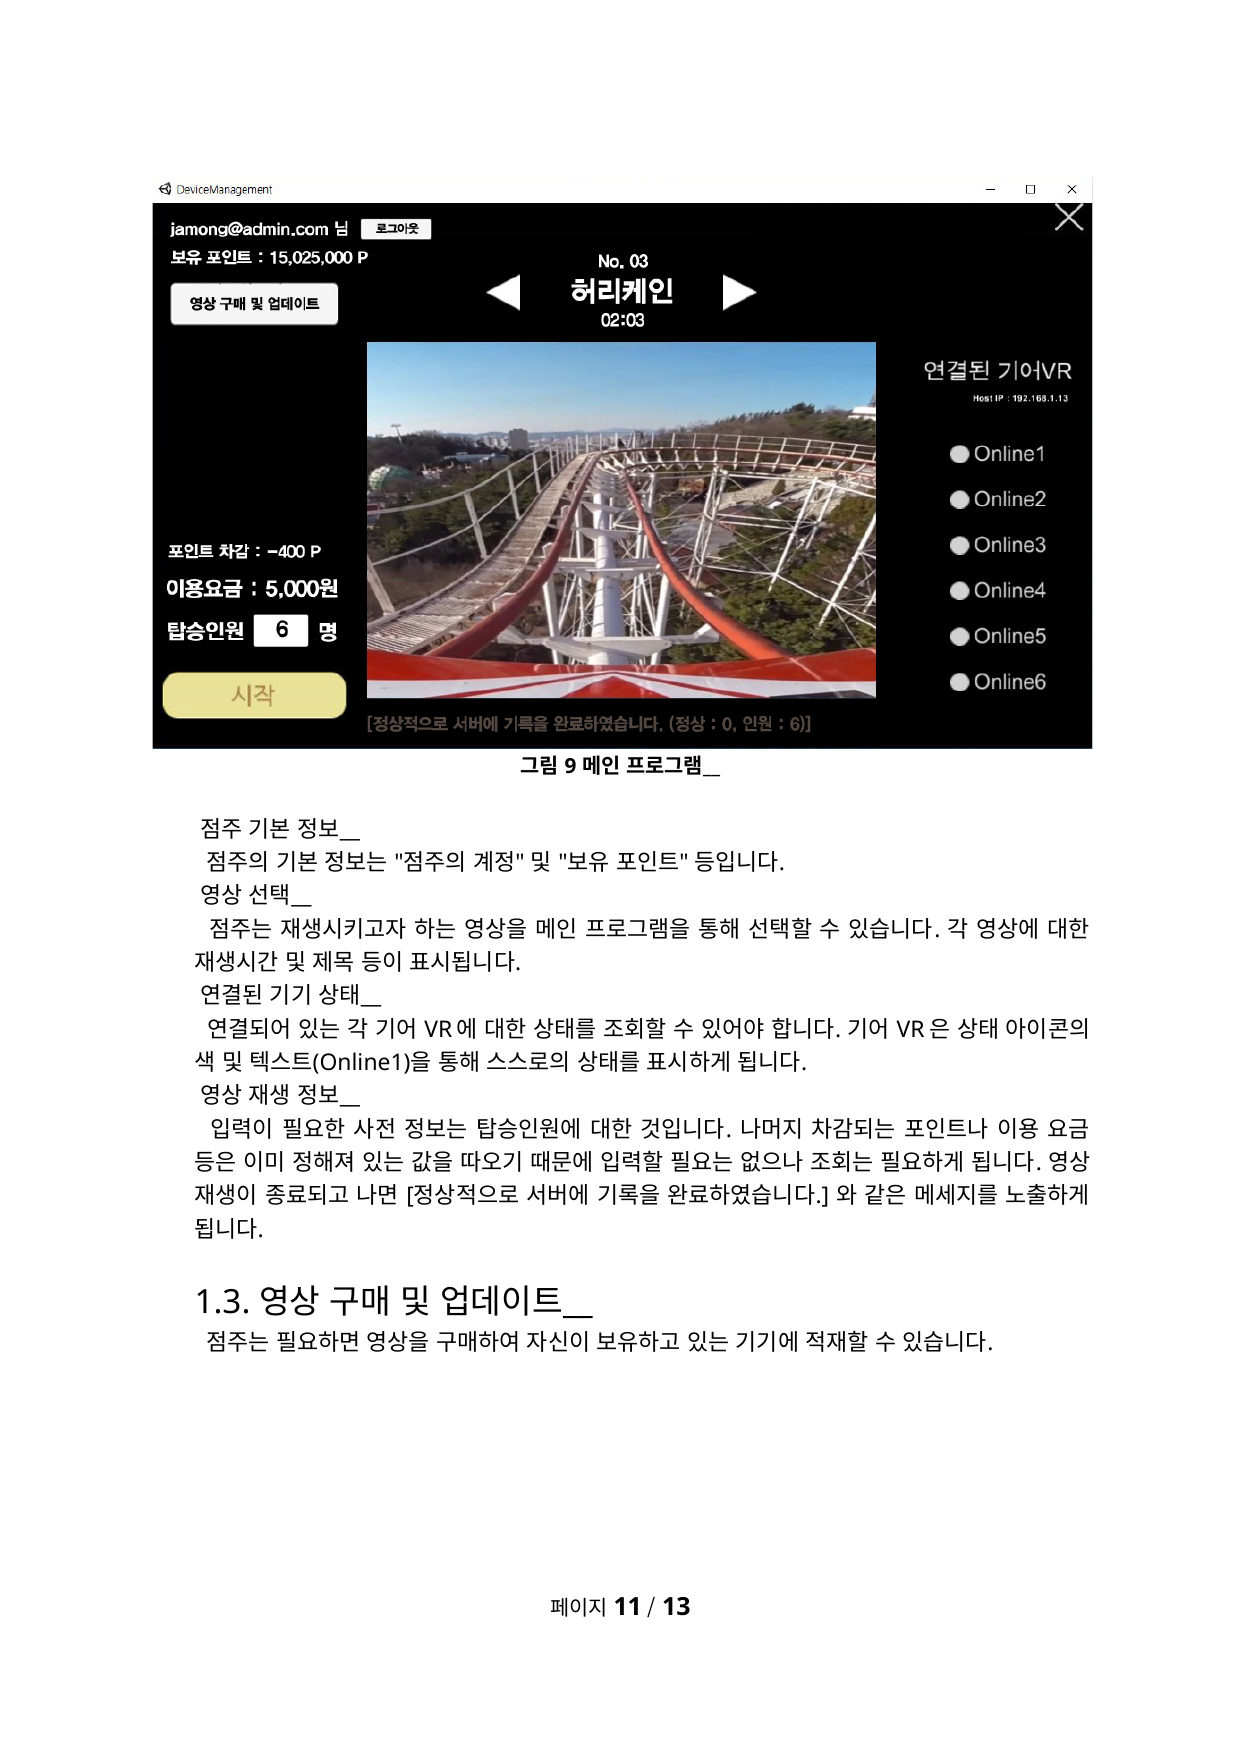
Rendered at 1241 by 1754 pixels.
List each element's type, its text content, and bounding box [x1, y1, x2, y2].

list 점주 기본 정보__ [194, 810, 1090, 844]
list 연결된 기기 상태__ [194, 977, 1090, 1010]
list 연결되어 있는 각 기어 VR에 대한 상태를 조회할 수 있어야 합니다. 기어 VR은 상태 아이콘의 색 및 텍스트(Online1)을 통해 스스로의 상태를 표시하게 됩니다. [194, 1010, 1090, 1077]
list 1.3. 영상 구매 및 업데이트__ [194, 1275, 1090, 1323]
list 입력이 필요한 사전 정보는 탑승인원에 대한 것입니다. 나머지 차감되는 포인트나 이용 요금 등은 이미 정해져 있는 값을 따오기 때문에 입력할 필요는 없으나 조회는 필요하게 됩니다. 영상 재생이 종료되고 나면 [정상적으로 서버에 기록을 완료하였습니다.] 와 같은 메세지를 노출하게 됩니다. [194, 1110, 1090, 1244]
list 점주는 재생시키고자 하는 영상을 메인 프로그램을 통해 선택할 수 있습니다. 각 영상에 대한 재생시간 및 제목 등이 표시됩니다. [194, 910, 1090, 977]
list 점주의 기본 정보는 "점주의 계정" 및 "보유 포인트" 등입니다. [194, 844, 1090, 877]
list 점주는 필요하면 영상을 구매하여 자신이 보유하고 있는 기기에 적재할 수 있습니다. [194, 1323, 1090, 1357]
list 영상 선택__ [194, 877, 1090, 910]
picture [152, 177, 1093, 749]
list 영상 재생 정보__ [194, 1077, 1090, 1110]
